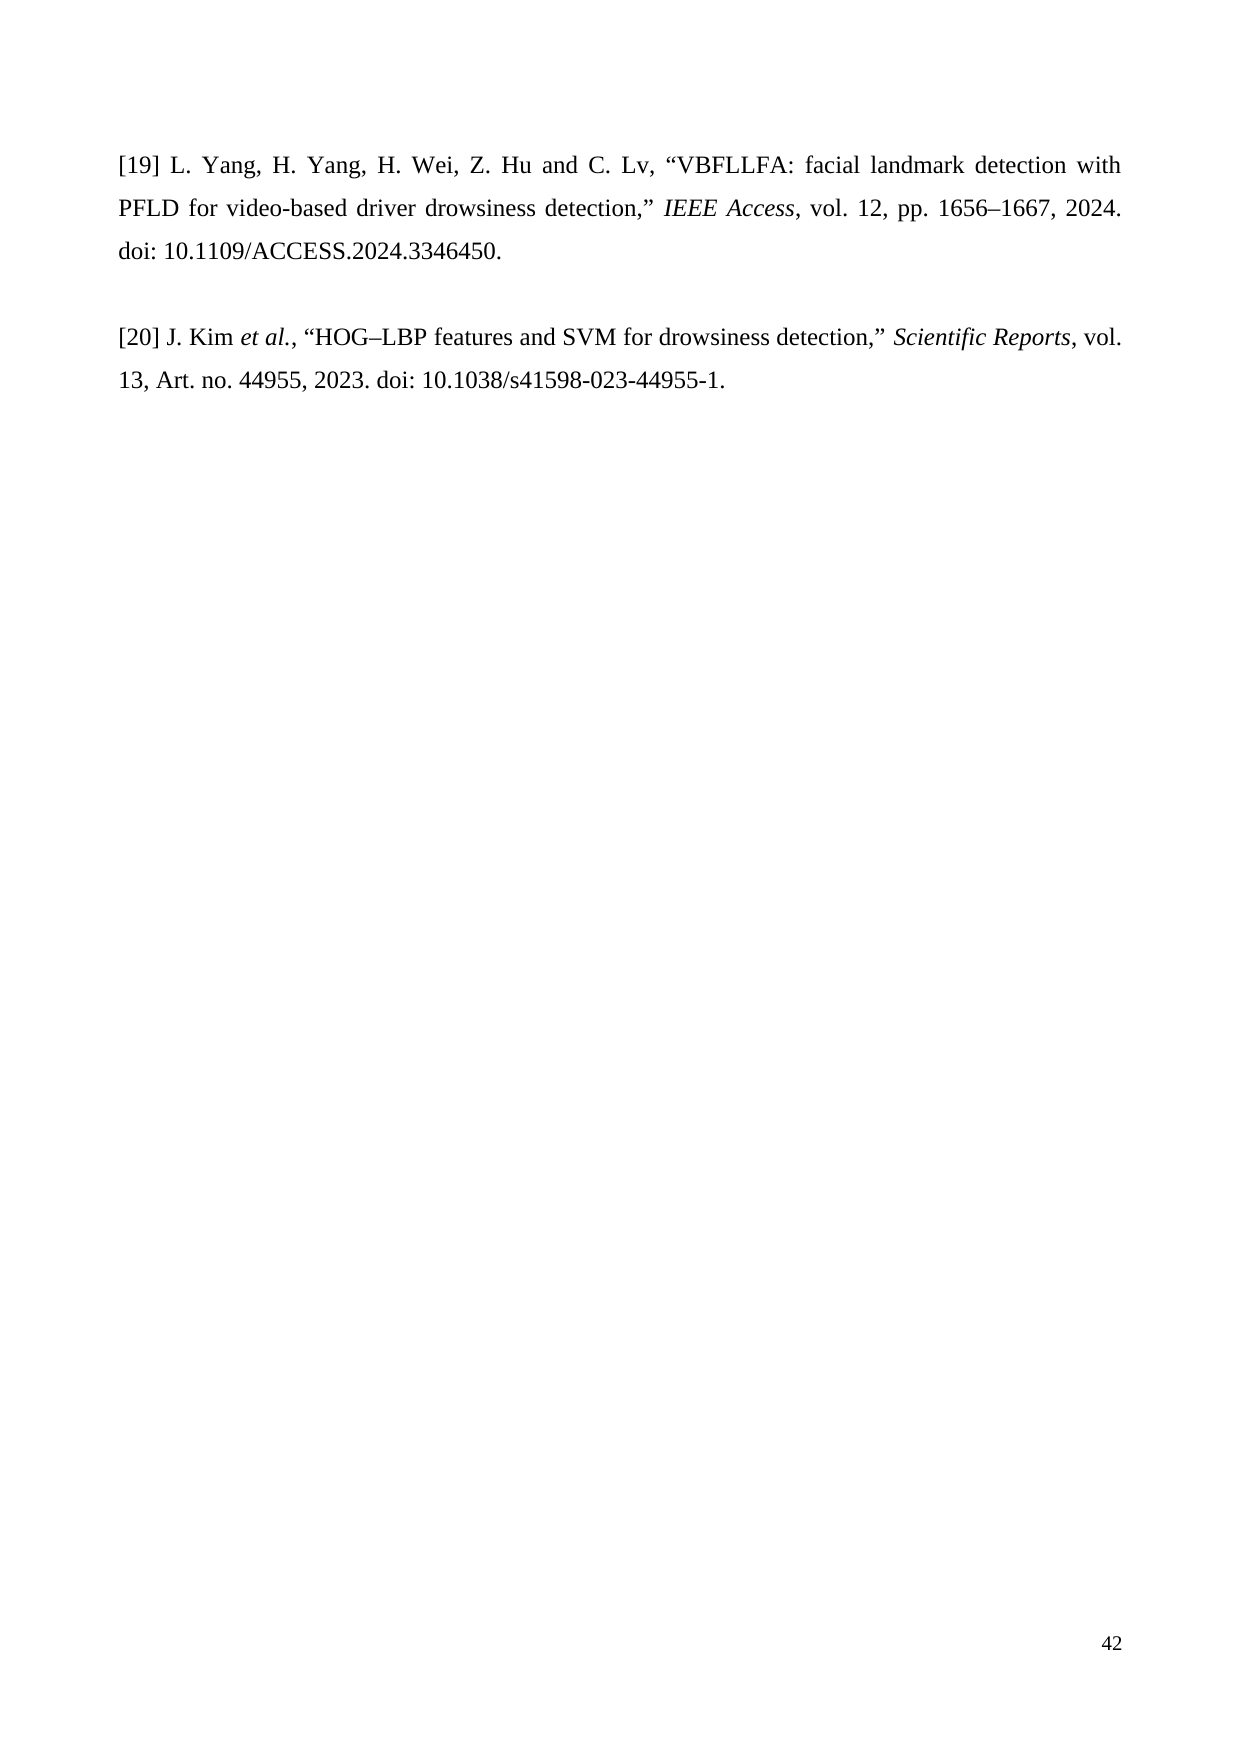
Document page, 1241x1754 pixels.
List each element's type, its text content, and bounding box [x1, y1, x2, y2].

text [19] L. Yang, H. Yang, H. Wei, Z. Hu and C. Lv, “VBFLLFA: facial landmark detection with PFLD for video-based driver drowsiness detection,” IEEE Access, vol. 12, pp. 1656–1667, 2024. doi: 10.1109/ACCESS.2024.3346450. [118, 150, 1122, 265]
text [20] J. Kim et al., “HOG–LBP features and SVM for drowsiness detection,” Scientific Reports, vol. 13, Art. no. 44955, 2023. doi: 10.1038/s41598-023-44955-1. [118, 322, 1122, 394]
